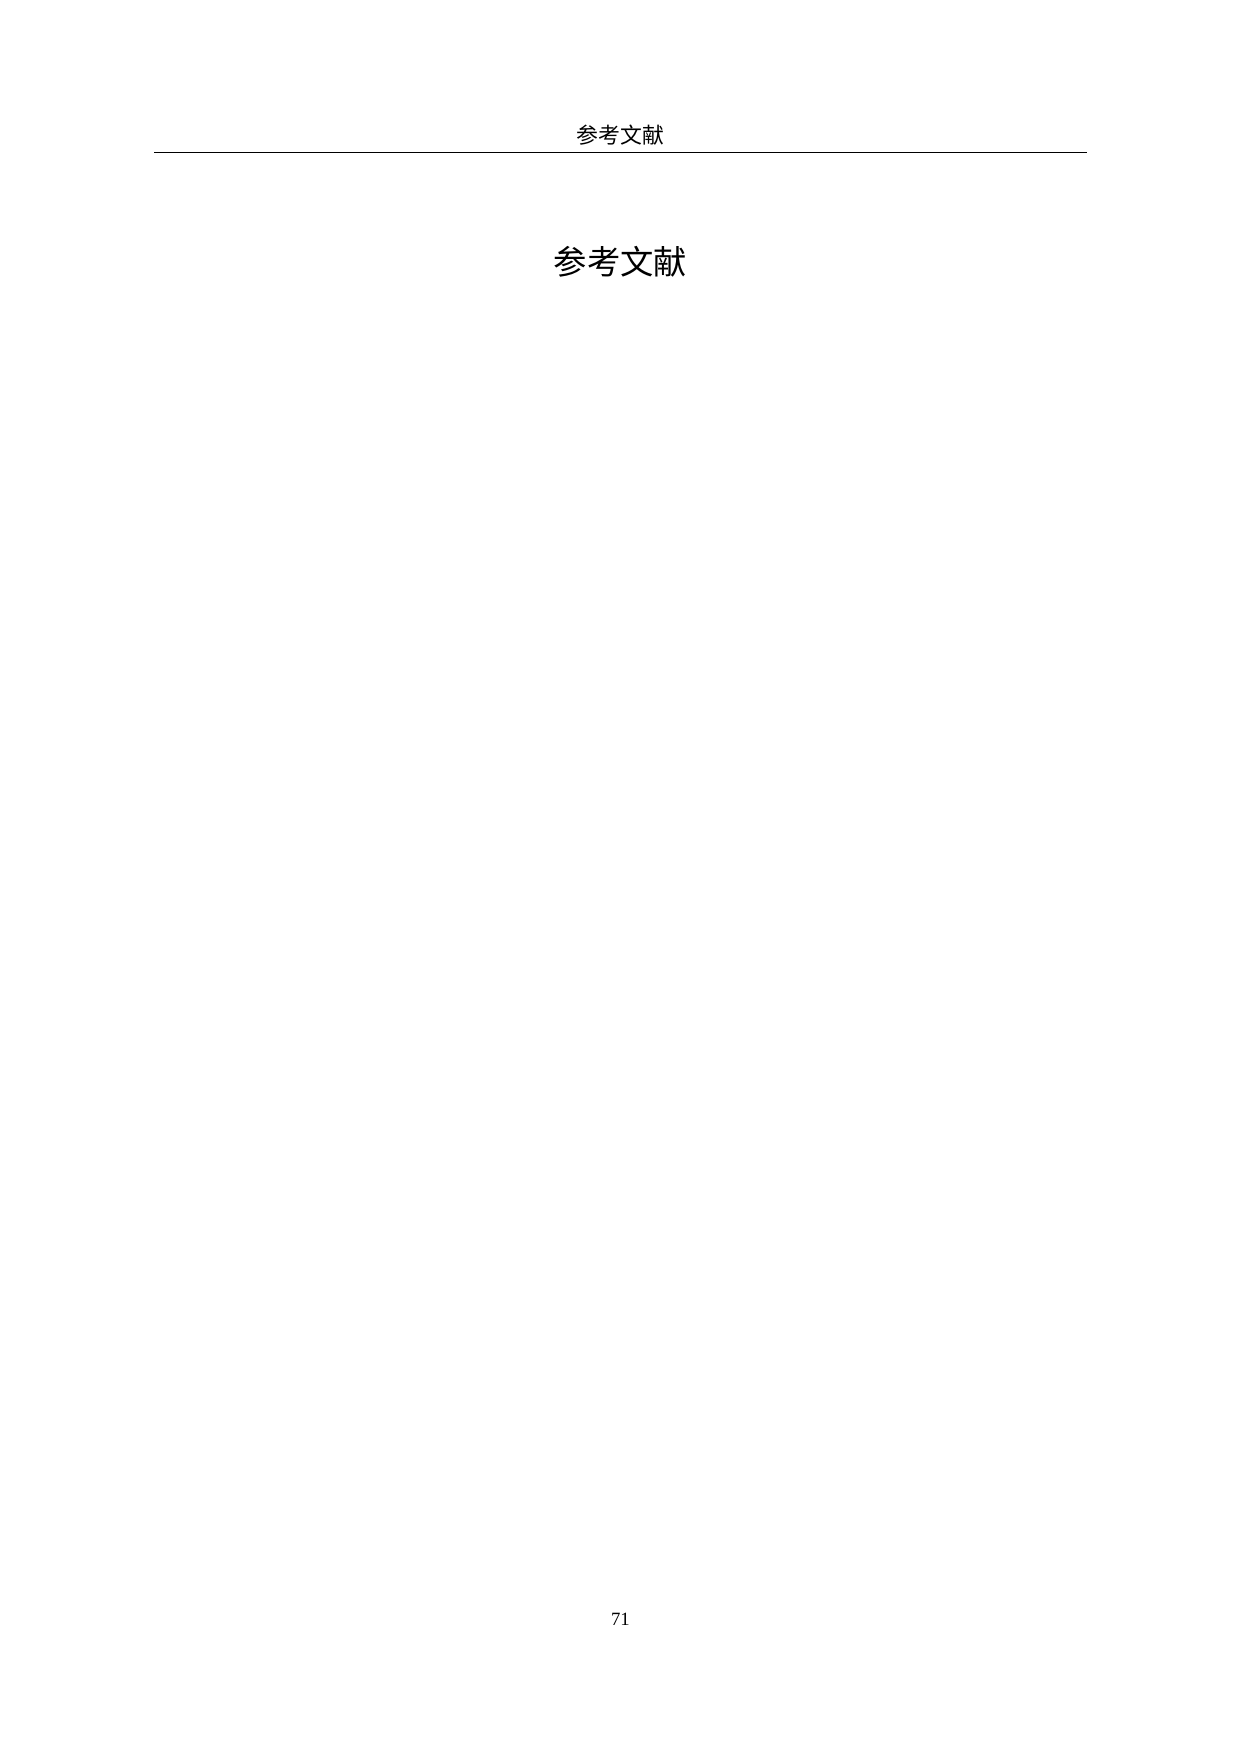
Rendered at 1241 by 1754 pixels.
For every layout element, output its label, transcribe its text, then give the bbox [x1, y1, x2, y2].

text 参考文献 [153, 227, 1087, 292]
